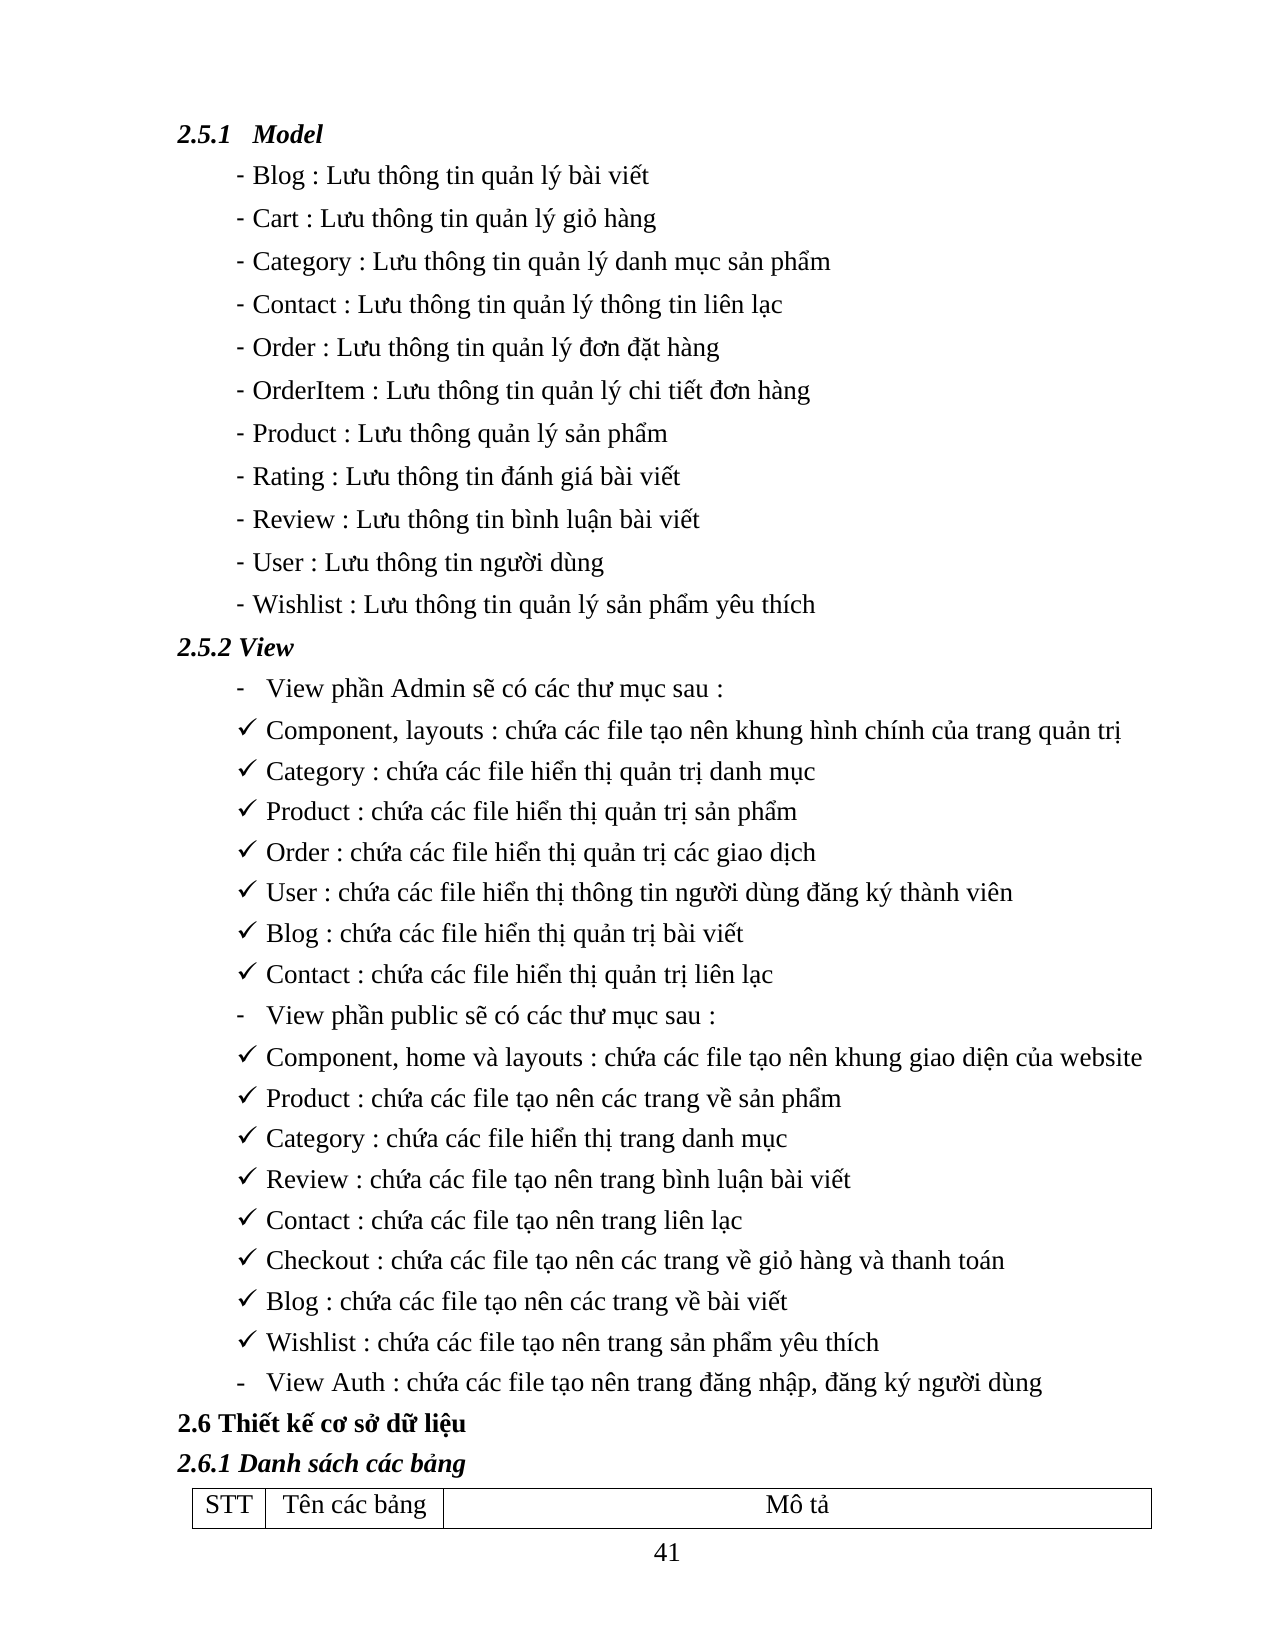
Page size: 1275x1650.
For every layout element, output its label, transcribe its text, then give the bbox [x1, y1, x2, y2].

subtitle Model [177, 118, 1157, 149]
list User : chứa các file hiển thị thông tin người dùng đăng ký thành viên [177, 876, 1157, 908]
list 2.6.1 Danh sách các bảng [177, 1447, 1157, 1478]
list Cart : Lưu thông tin quản lý giỏ hàng [177, 201, 1157, 234]
list Wishlist : Lưu thông tin quản lý sản phẩm yêu thích [177, 588, 1157, 621]
list Product : chứa các file hiển thị quản trị sản phẩm [177, 795, 1157, 826]
list Component, home và layouts : chứa các file tạo nên khung giao diện của website [177, 1041, 1157, 1072]
list 2.5.2 View [177, 631, 1157, 662]
list Category : chứa các file hiển thị trang danh mục [177, 1122, 1157, 1154]
list Blog : chứa các file tạo nên các trang về bài viết [177, 1285, 1157, 1316]
table_header STT [193, 1489, 265, 1527]
list Rating : Lưu thông tin đánh giá bài viết [177, 459, 1157, 492]
list OrderItem : Lưu thông tin quản lý chi tiết đơn hàng [177, 373, 1157, 406]
list Blog : chứa các file hiển thị quản trị bài viết [177, 917, 1157, 948]
list Order : chứa các file hiển thị quản trị các giao dịch [177, 836, 1157, 867]
list Review : chứa các file tạo nên trang bình luận bài viết [177, 1163, 1157, 1194]
list Category : Lưu thông tin quản lý danh mục sản phẩm [177, 244, 1157, 277]
list Product : chứa các file tạo nên các trang về sản phẩm [177, 1082, 1157, 1113]
list Category : chứa các file hiển thị quản trị danh mục [177, 754, 1157, 786]
table_header Mô tả [444, 1489, 1151, 1527]
list Contact : chứa các file tạo nên trang liên lạc [177, 1204, 1157, 1235]
list Blog : Lưu thông tin quản lý bài viết [177, 158, 1157, 192]
list 2.6 Thiết kế cơ sở dữ liệu [177, 1407, 1157, 1438]
list Contact : chứa các file hiển thị quản trị liên lạc [177, 958, 1157, 989]
list Product : Lưu thông quản lý sản phẩm [177, 416, 1157, 449]
list Component, layouts : chứa các file tạo nên khung hình chính của trang quản trị [177, 714, 1157, 745]
table_header Tên các bảng [266, 1489, 443, 1527]
list Review : Lưu thông tin bình luận bài viết [177, 502, 1157, 535]
list Checkout : chứa các file tạo nên các trang về giỏ hàng và thanh toán [177, 1244, 1157, 1276]
list View phần Admin sẽ có các thư mục sau : [177, 671, 1157, 704]
list View phần public sẽ có các thư mục sau : [177, 998, 1157, 1031]
list User : Lưu thông tin người dùng [177, 545, 1157, 578]
list Wishlist : chứa các file tạo nên trang sản phẩm yêu thích [177, 1326, 1157, 1357]
list - View Auth : chứa các file tạo nên trang đăng nhập, đăng ký người dùng [236, 1366, 1157, 1397]
list Contact : Lưu thông tin quản lý thông tin liên lạc [177, 287, 1157, 320]
list Order : Lưu thông tin quản lý đơn đặt hàng [177, 330, 1157, 363]
